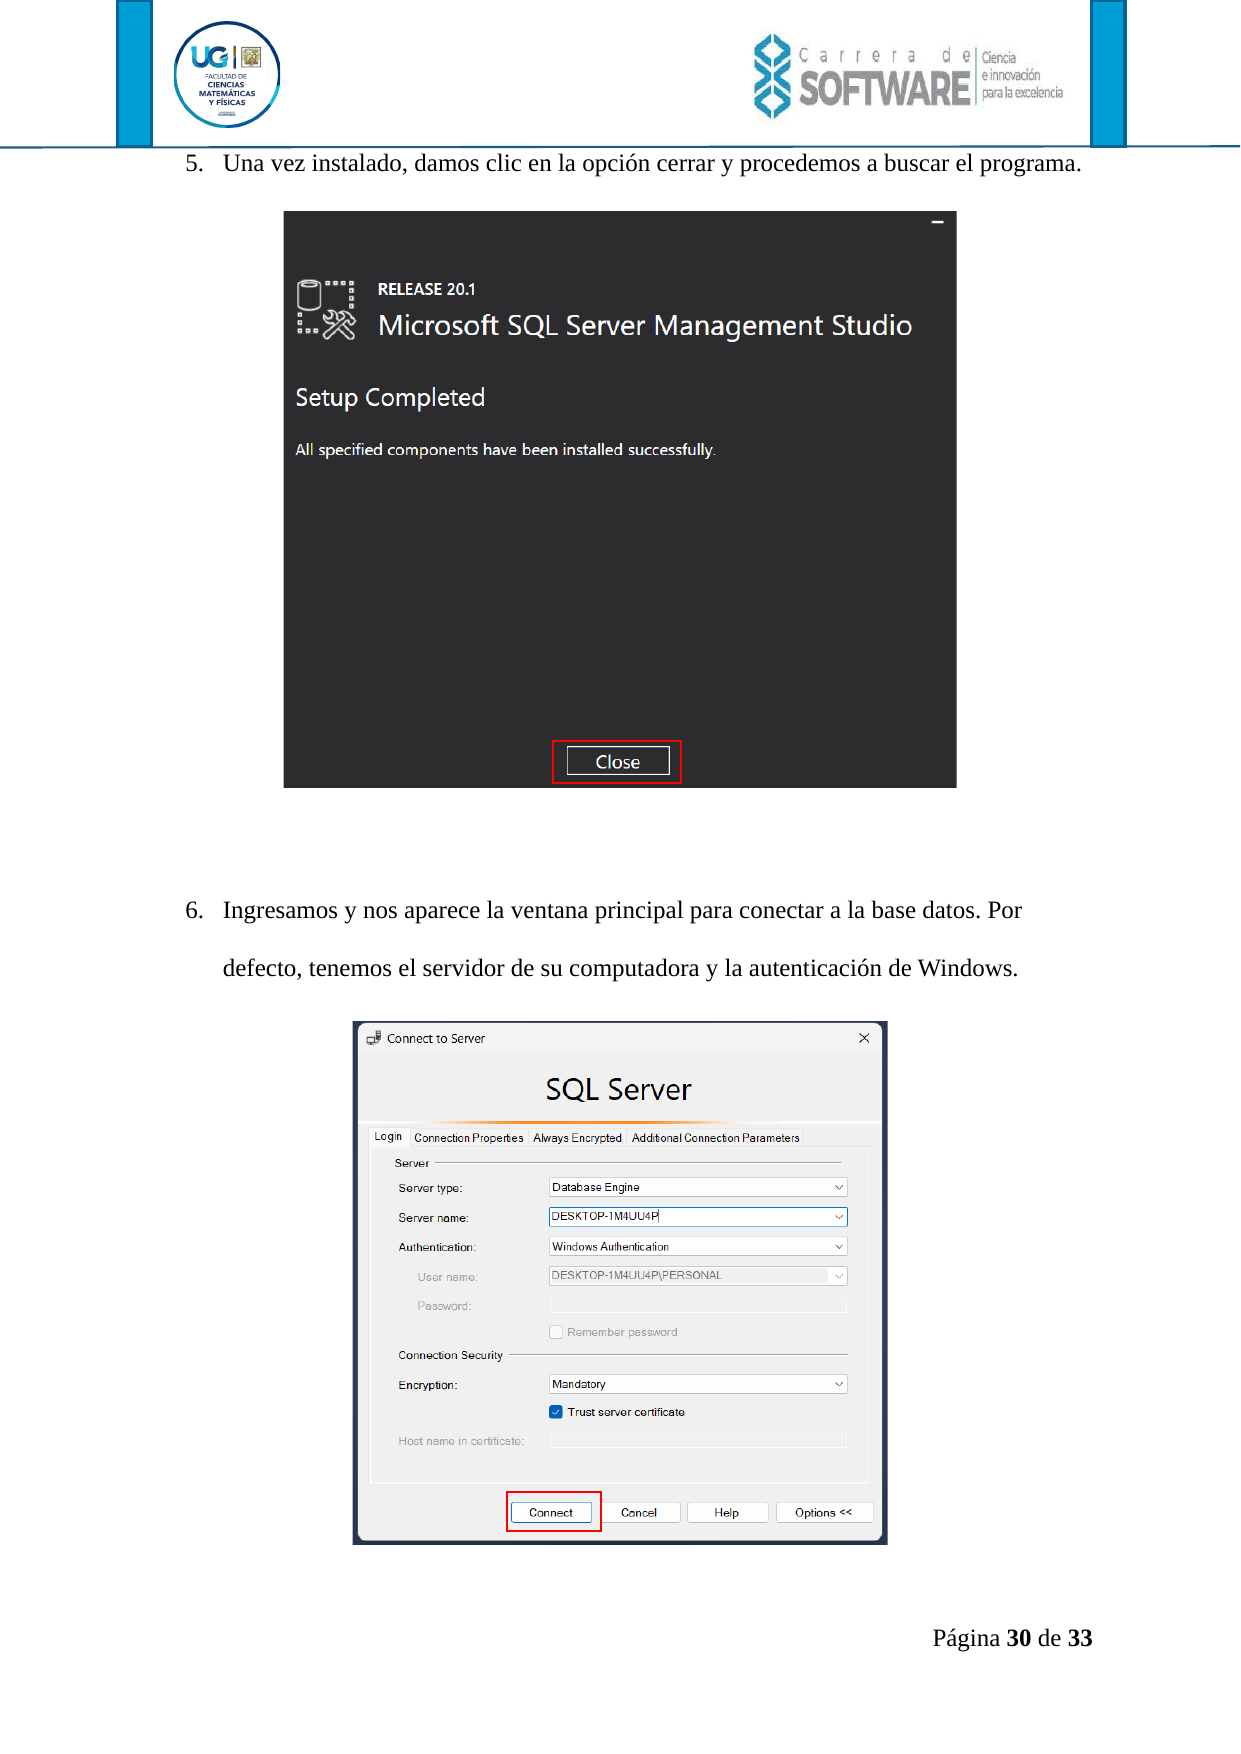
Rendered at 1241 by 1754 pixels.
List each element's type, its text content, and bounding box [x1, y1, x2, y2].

list Una vez instalado, damos clic en la opción cerrar y procedemos a buscar el programa. [185, 148, 1092, 176]
picture [173, 21, 281, 128]
picture [751, 28, 1068, 126]
list Ingresamos y nos aparece la ventana principal para conectar a la base datos. Por defecto, tenemos el servidor de su computadora y la autenticación de Windows. [185, 895, 1092, 981]
picture [352, 1021, 888, 1545]
picture [173, 85, 215, 128]
picture [283, 211, 957, 788]
